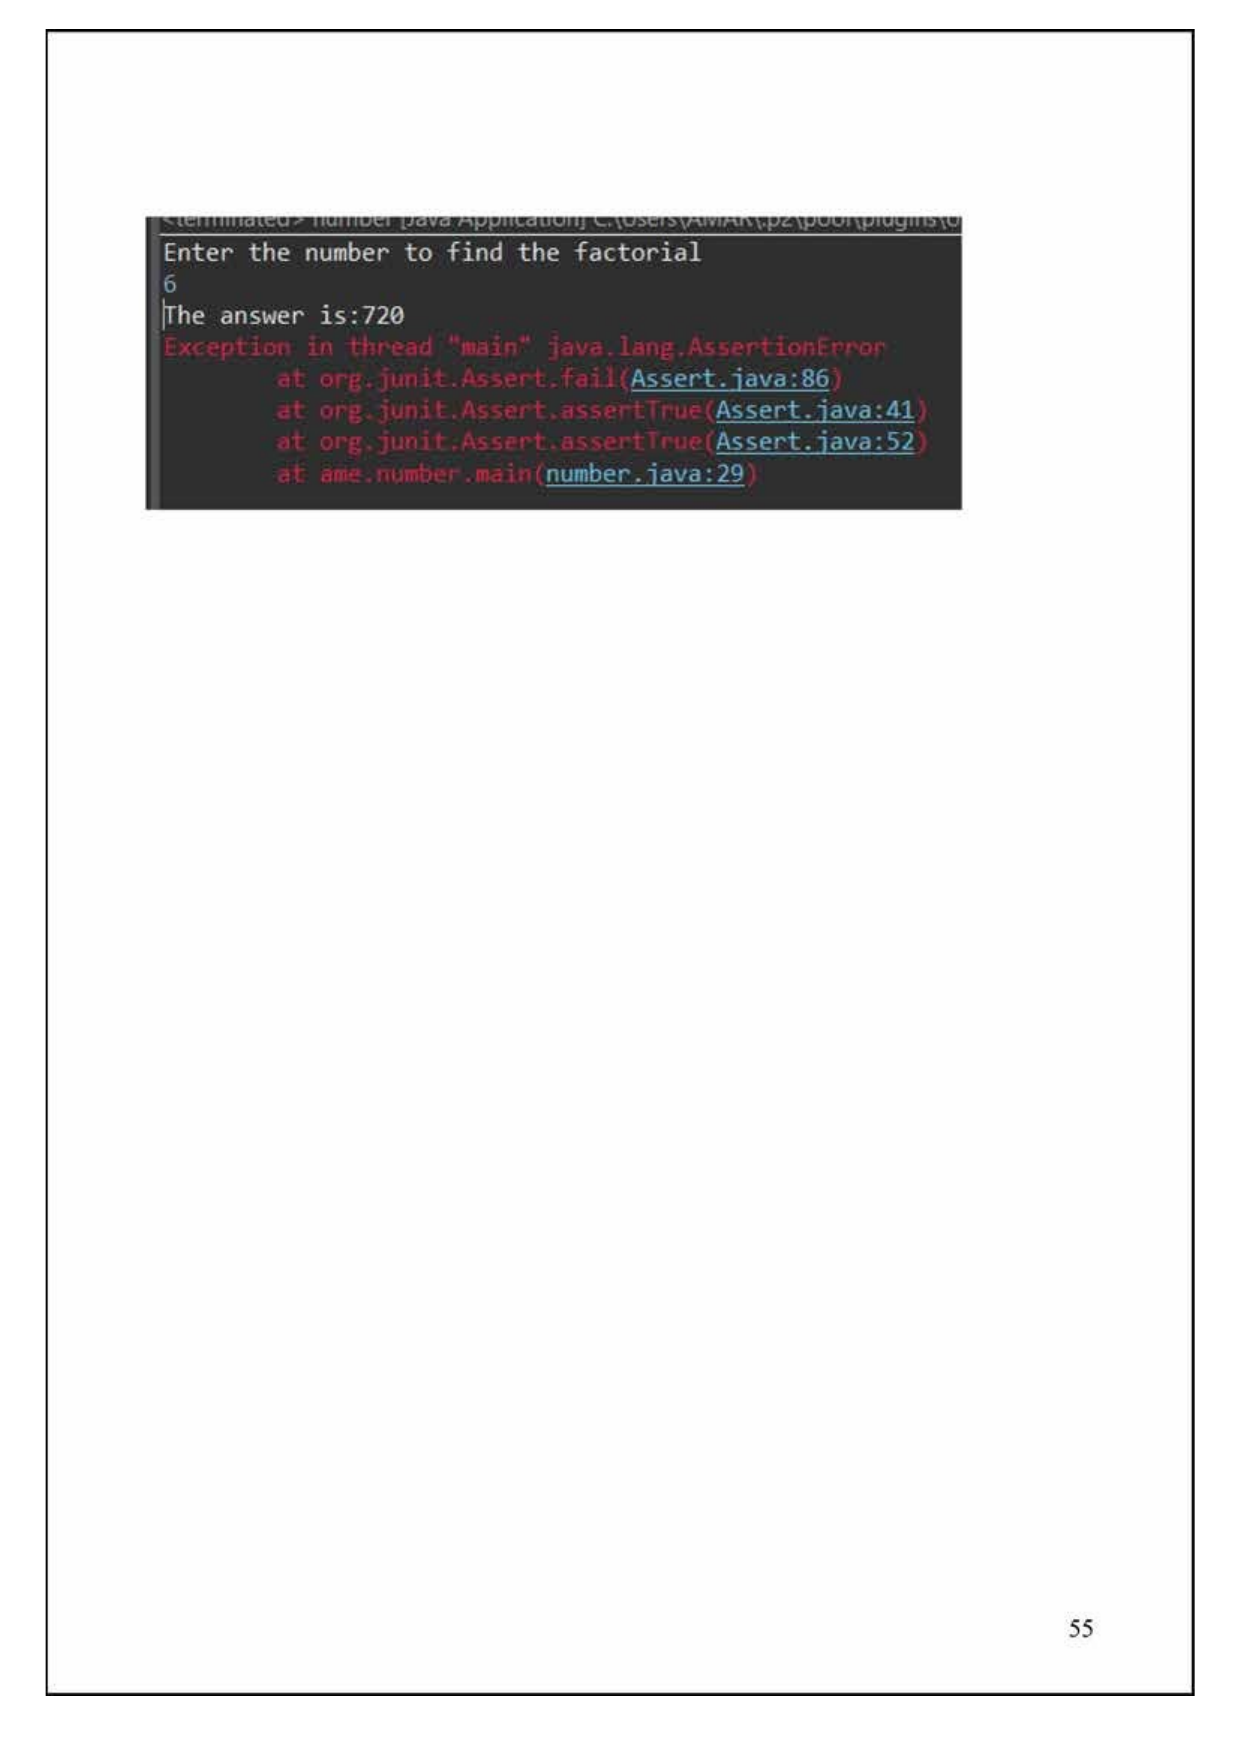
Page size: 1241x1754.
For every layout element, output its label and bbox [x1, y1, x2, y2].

picture [45, 29, 1195, 1696]
